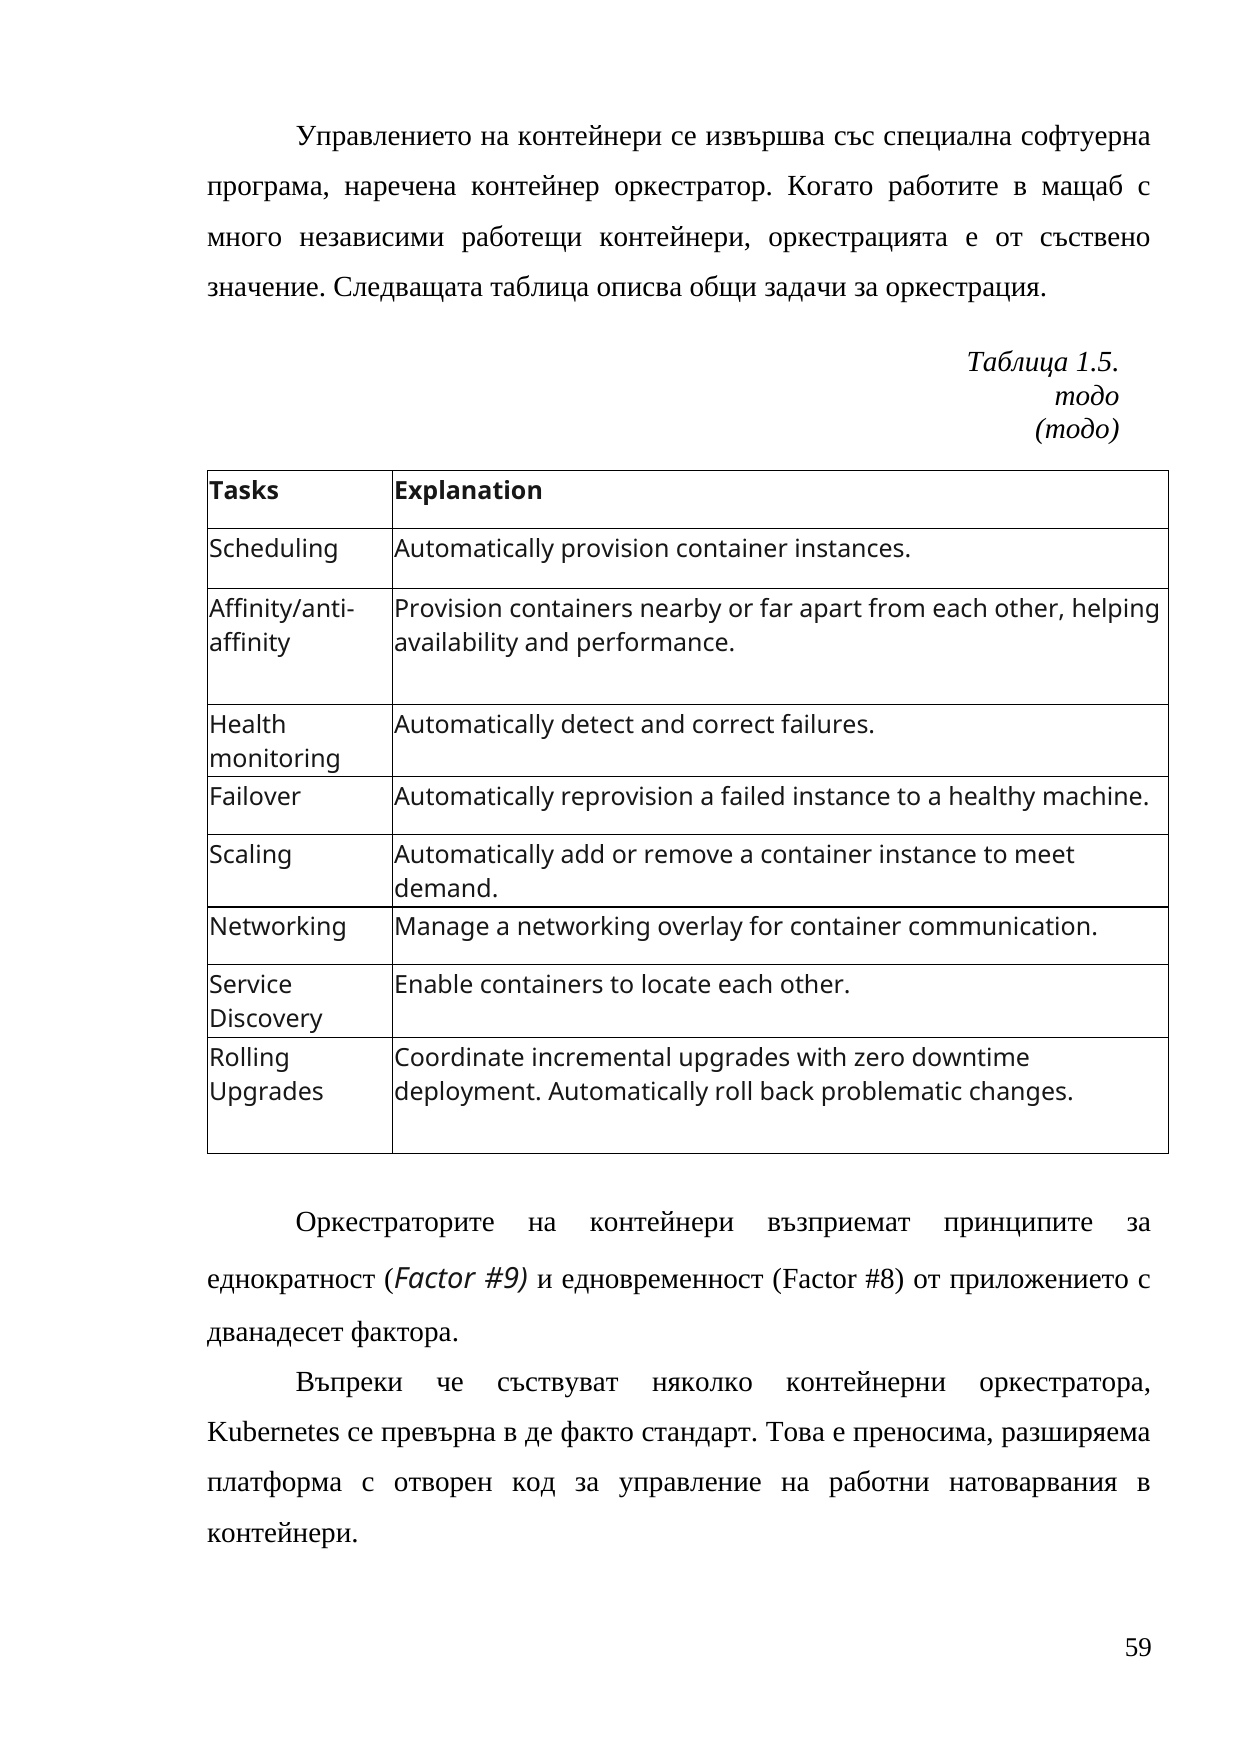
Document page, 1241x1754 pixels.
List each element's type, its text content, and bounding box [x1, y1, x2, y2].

table_cell Automatically provision container instances. [393, 529, 1168, 588]
table_cell Networking [208, 908, 392, 964]
title Таблица 1.5. тодо (тодо) [266, 344, 1122, 445]
table_cell Automatically detect and correct failures. [393, 705, 1168, 776]
table_cell Automatically add or remove a container instance to meet demand. [393, 835, 1168, 906]
table_cell Provision containers nearby or far apart from each other, helping availability and performance. [393, 589, 1168, 704]
table_cell Enable containers to locate each other. [393, 965, 1168, 1037]
text Управлението на контейнери се извършва със специална софтуерна програма, наречена контейнер оркестратор. Когато работите в мащаб с много независими работещи контейнери, оркестрацията е от съствено значение. Следващата таблица описва общи задачи за оркестрация. [207, 118, 1152, 303]
table_cell Manage a networking overlay for container communication. [393, 908, 1168, 964]
text Въпреки че съствуват няколко контейнерни оркестратора, Kubernetes се превърна в де факто стандарт. Това е преносима, разширяема платформа с отворен код за управление на работни натоварвания в контейнери. [207, 1364, 1152, 1548]
table_cell Coordinate incremental upgrades with zero downtime deployment. Automatically roll back problematic changes. [393, 1038, 1168, 1152]
table_cell Affinity/anti-affinity [208, 589, 392, 704]
table_cell Scaling [208, 835, 392, 906]
table_cell Health monitoring [208, 705, 392, 776]
table_cell Automatically reprovision a failed instance to a healthy machine. [393, 777, 1168, 834]
text Оркестраторите на контейнери възприемат принципите за еднократност (Factor #9) и едновременност (Factor #8) от приложението с дванадесет фактора. [207, 1204, 1152, 1347]
table_cell Scheduling [208, 529, 392, 588]
table_header Explanation [393, 471, 1168, 528]
table_cell Rolling Upgrades [208, 1038, 392, 1152]
table_cell Service Discovery [208, 965, 392, 1037]
table_cell Failover [208, 777, 392, 834]
table_header Tasks [208, 471, 392, 528]
